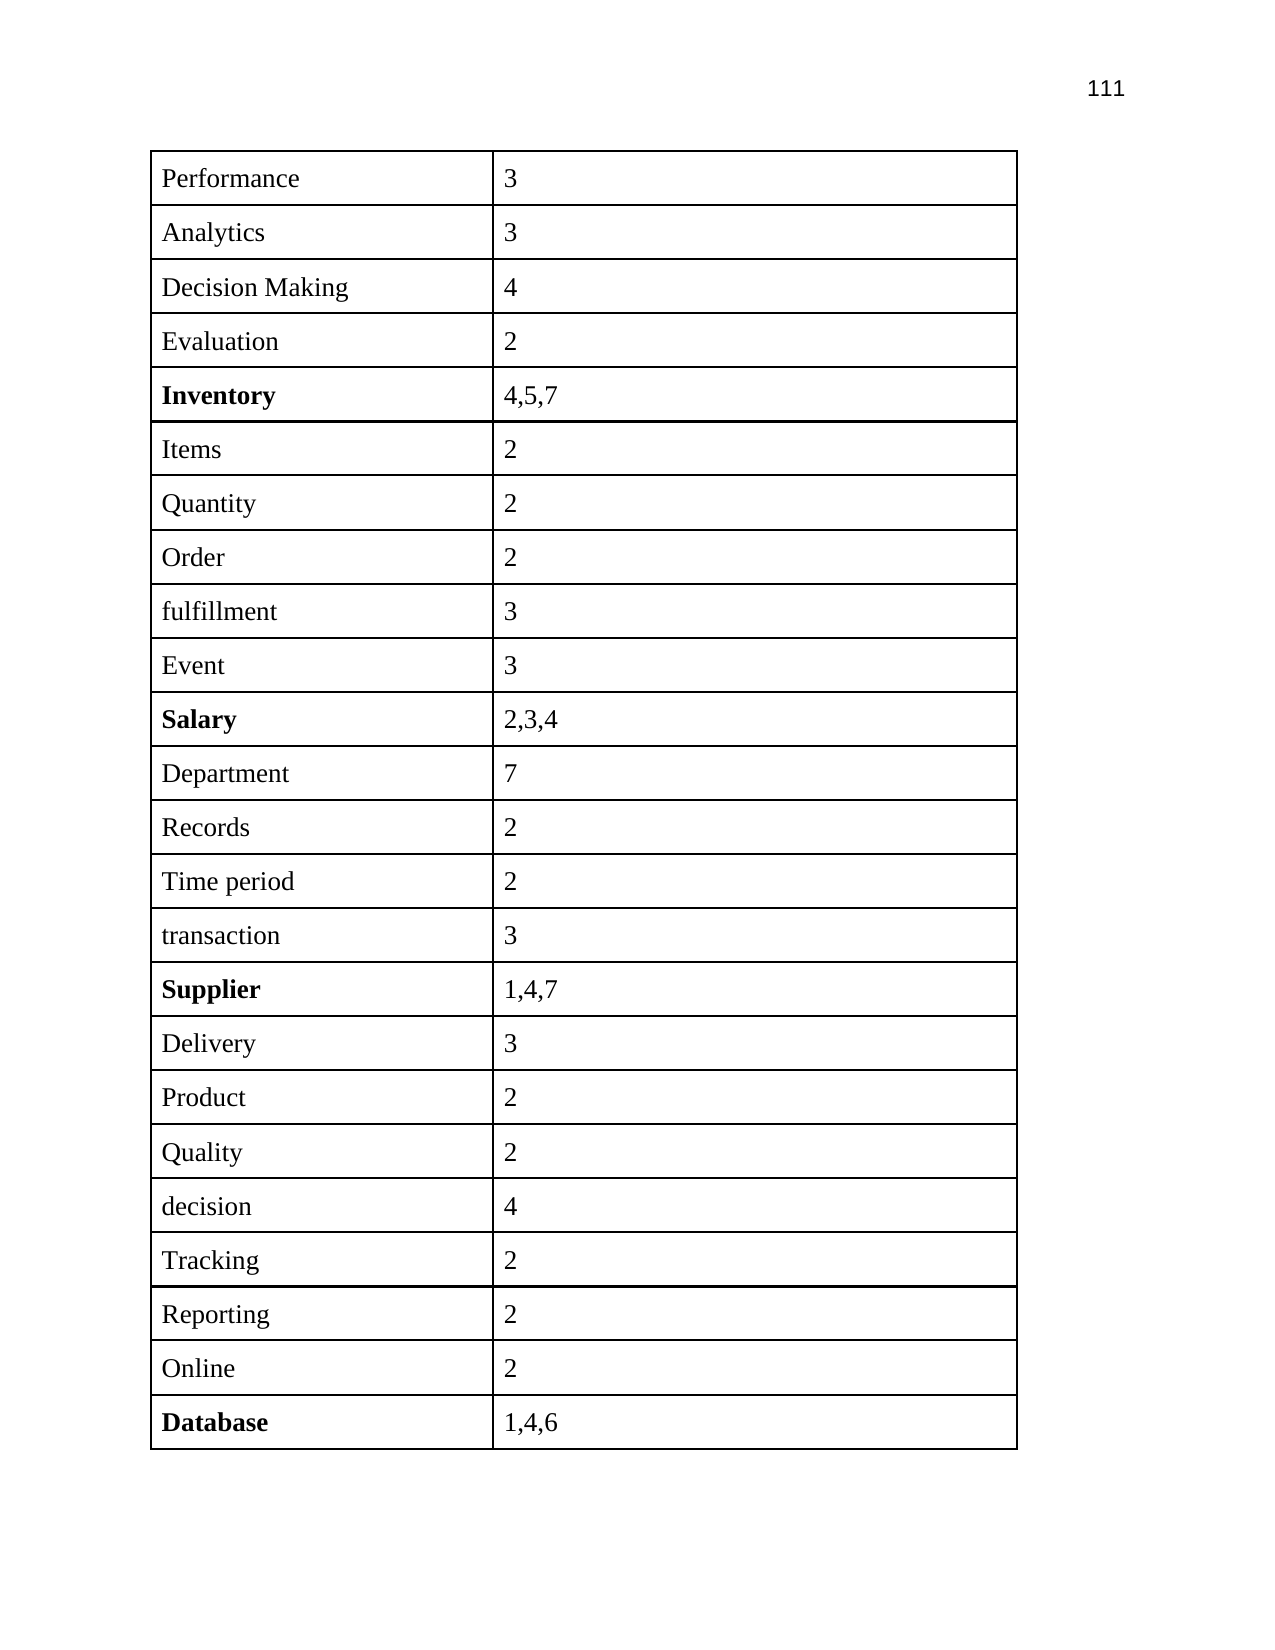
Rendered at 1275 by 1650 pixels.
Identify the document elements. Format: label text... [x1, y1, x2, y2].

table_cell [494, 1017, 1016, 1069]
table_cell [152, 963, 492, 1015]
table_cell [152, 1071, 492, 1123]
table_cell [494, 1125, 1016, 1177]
table_cell 4 [494, 260, 1016, 312]
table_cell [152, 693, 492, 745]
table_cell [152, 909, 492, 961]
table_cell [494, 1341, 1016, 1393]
table_cell Items [152, 423, 492, 474]
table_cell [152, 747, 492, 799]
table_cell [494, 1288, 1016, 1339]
table_cell Analytics [152, 206, 492, 258]
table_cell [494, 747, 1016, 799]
table_cell Performance [152, 152, 492, 204]
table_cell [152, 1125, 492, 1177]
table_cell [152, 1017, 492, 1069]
table_cell Quantity [152, 476, 492, 528]
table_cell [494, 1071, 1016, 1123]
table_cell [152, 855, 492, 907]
table_cell Decision Making [152, 260, 492, 312]
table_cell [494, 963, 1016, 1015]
table_cell Event [152, 639, 492, 691]
table_cell Order [152, 531, 492, 582]
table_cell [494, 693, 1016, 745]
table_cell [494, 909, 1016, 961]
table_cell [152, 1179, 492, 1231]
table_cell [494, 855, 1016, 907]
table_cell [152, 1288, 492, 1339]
table_cell 4,5,7 [494, 368, 1016, 420]
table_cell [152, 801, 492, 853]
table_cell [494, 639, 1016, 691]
table_cell 2 [494, 314, 1016, 366]
table_cell 2 [494, 531, 1016, 582]
table_cell 2 [494, 476, 1016, 528]
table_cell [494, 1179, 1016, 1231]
table_cell Evaluation [152, 314, 492, 366]
table_cell 3 [494, 152, 1016, 204]
table_cell 3 [494, 206, 1016, 258]
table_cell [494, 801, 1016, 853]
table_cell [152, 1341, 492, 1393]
table_cell 2 [494, 423, 1016, 474]
table_cell fulfillment [152, 585, 492, 637]
table_cell Inventory [152, 368, 492, 420]
table_cell 3 [494, 585, 1016, 637]
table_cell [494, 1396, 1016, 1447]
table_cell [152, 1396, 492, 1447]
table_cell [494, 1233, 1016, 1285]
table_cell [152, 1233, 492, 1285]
